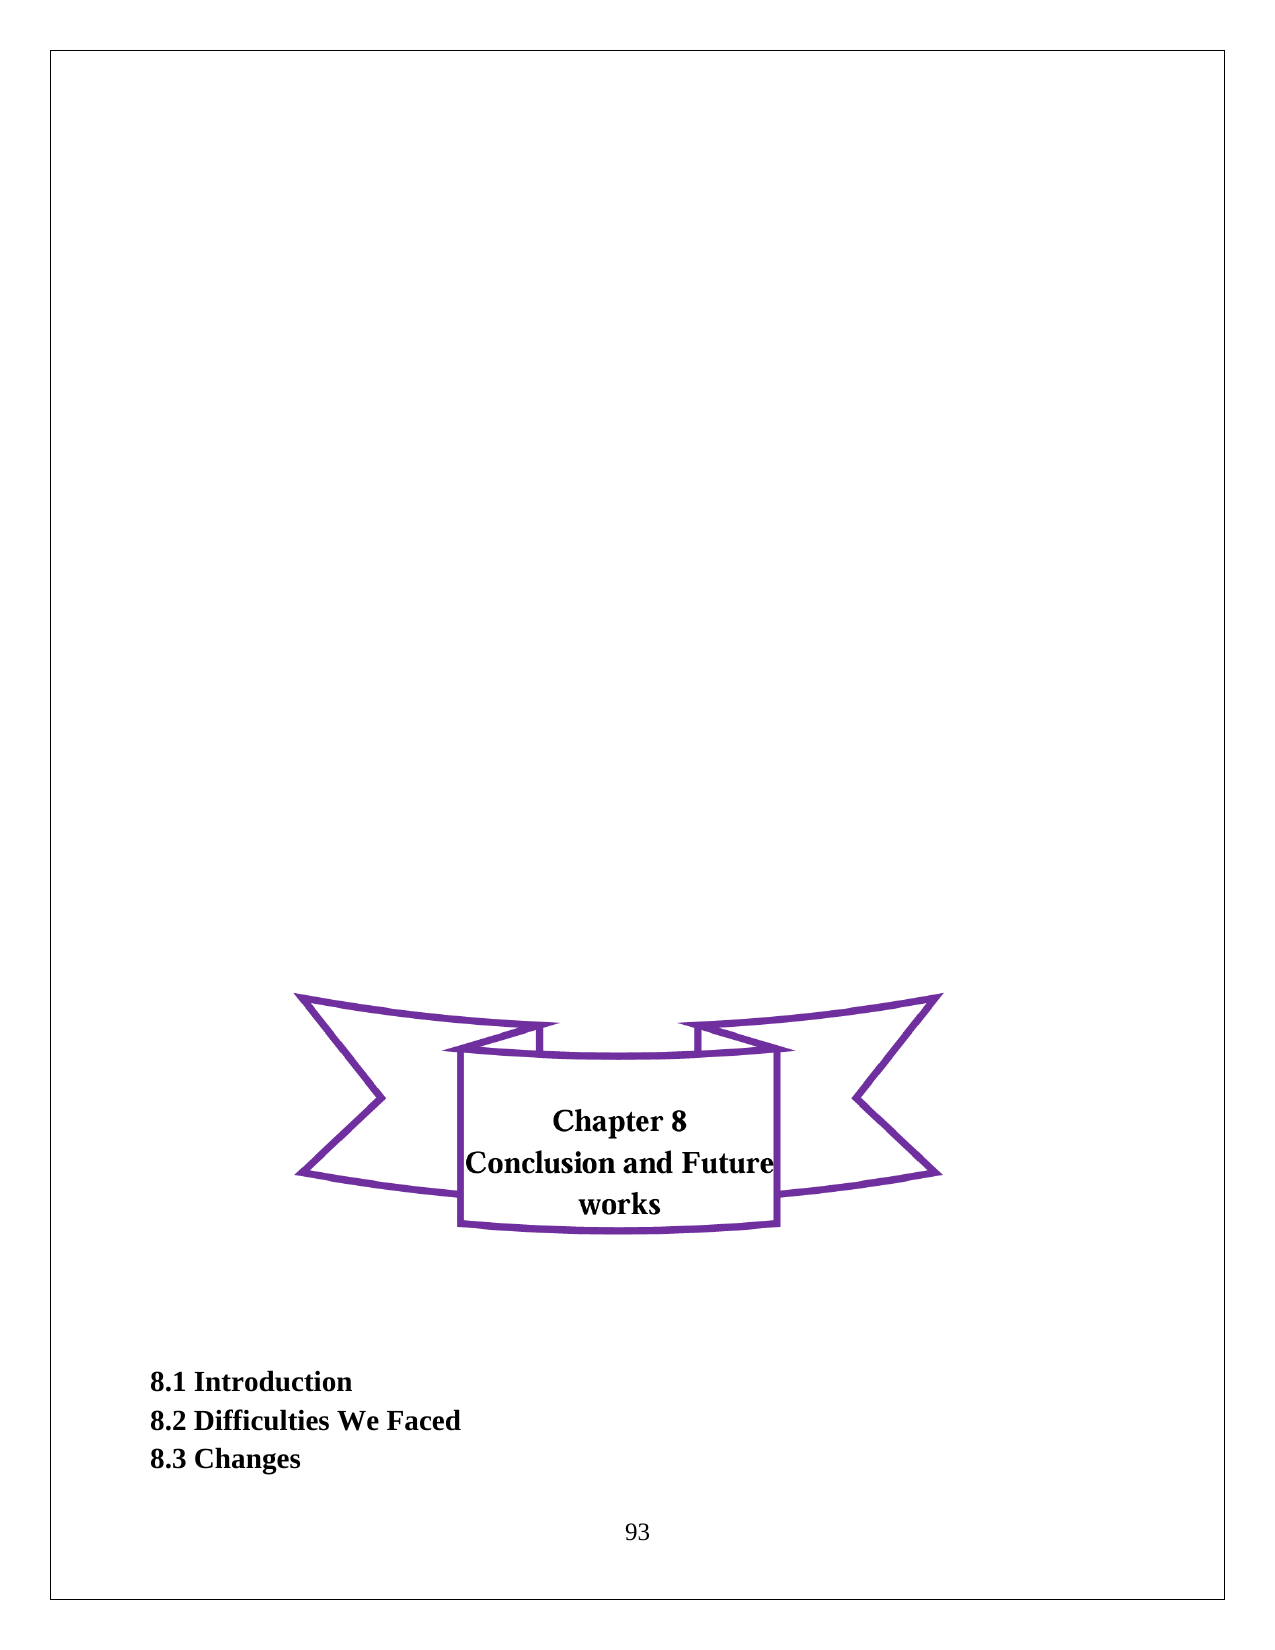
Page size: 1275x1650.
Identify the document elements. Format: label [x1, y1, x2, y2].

text [150, 1364, 1125, 1475]
picture [225, 912, 1071, 1278]
